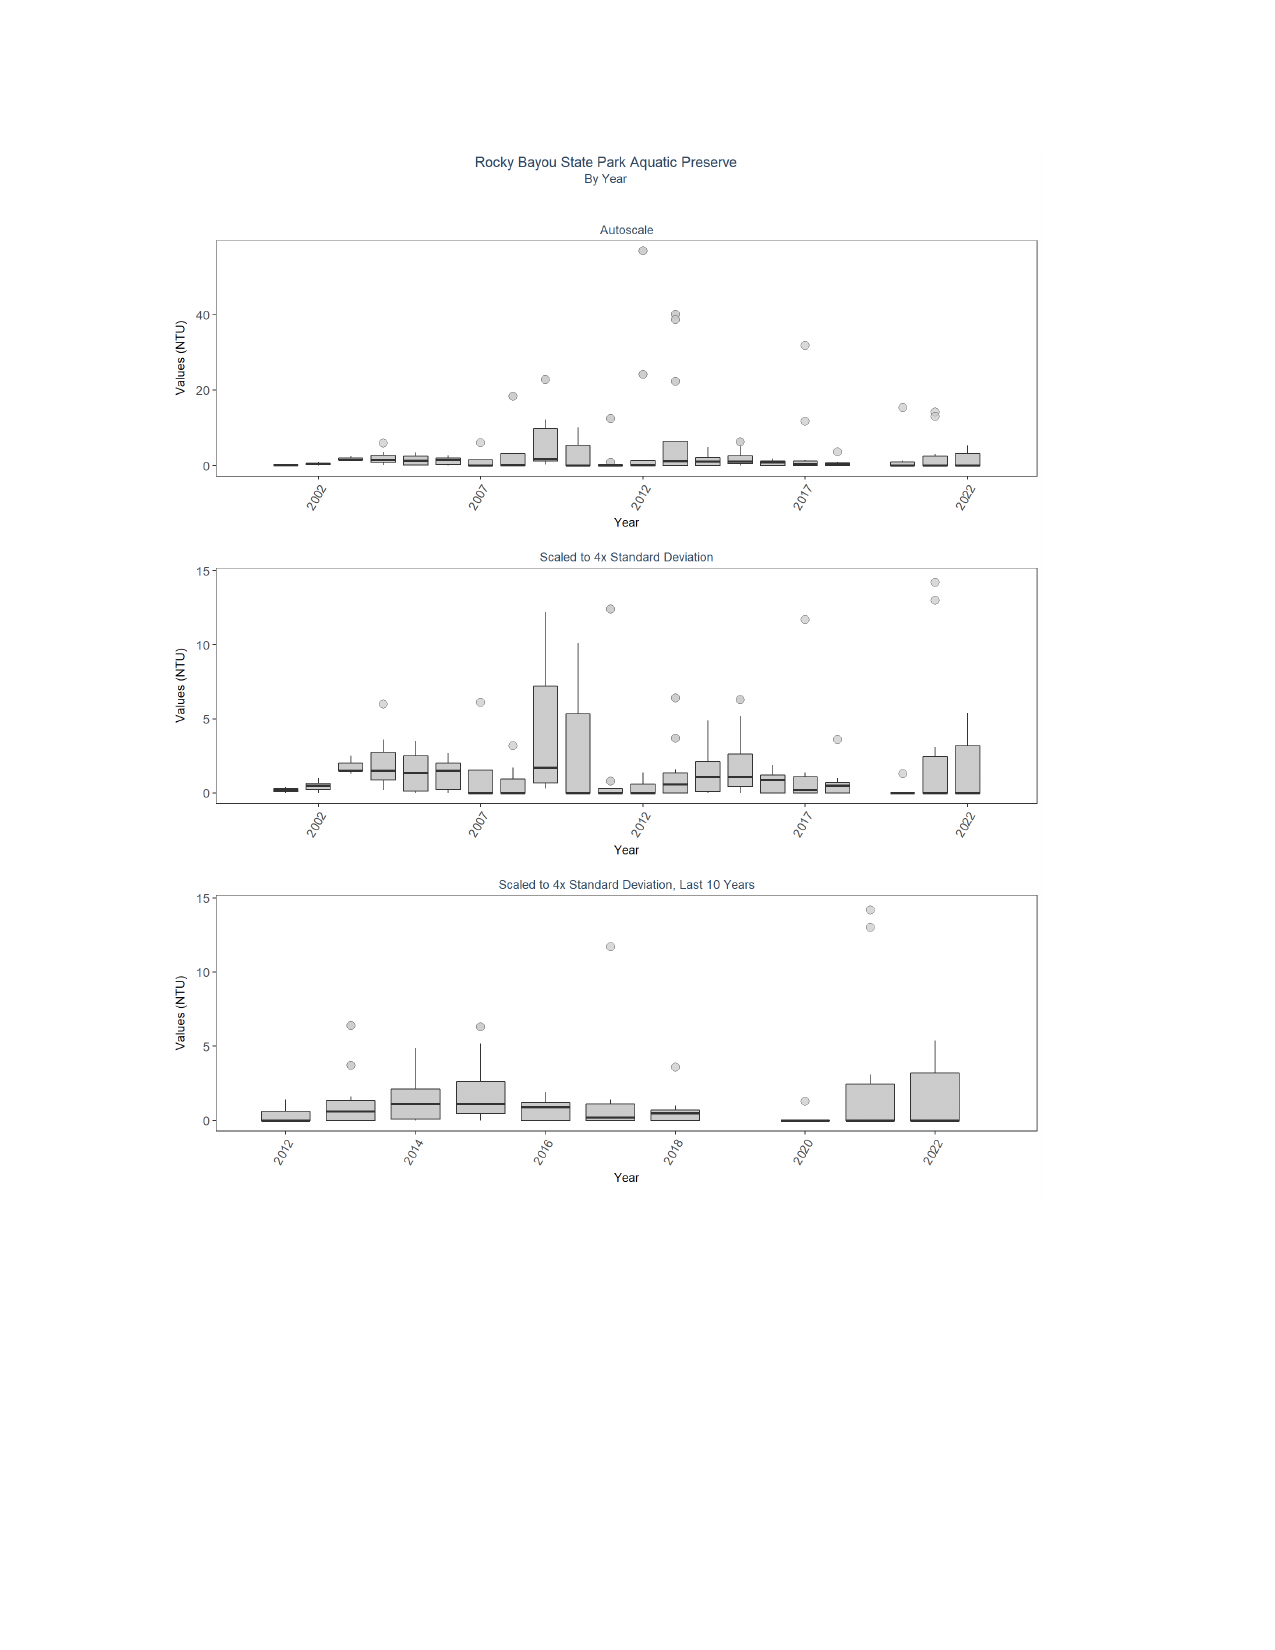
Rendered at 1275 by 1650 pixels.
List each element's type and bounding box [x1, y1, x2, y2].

picture [168, 150, 1044, 1200]
